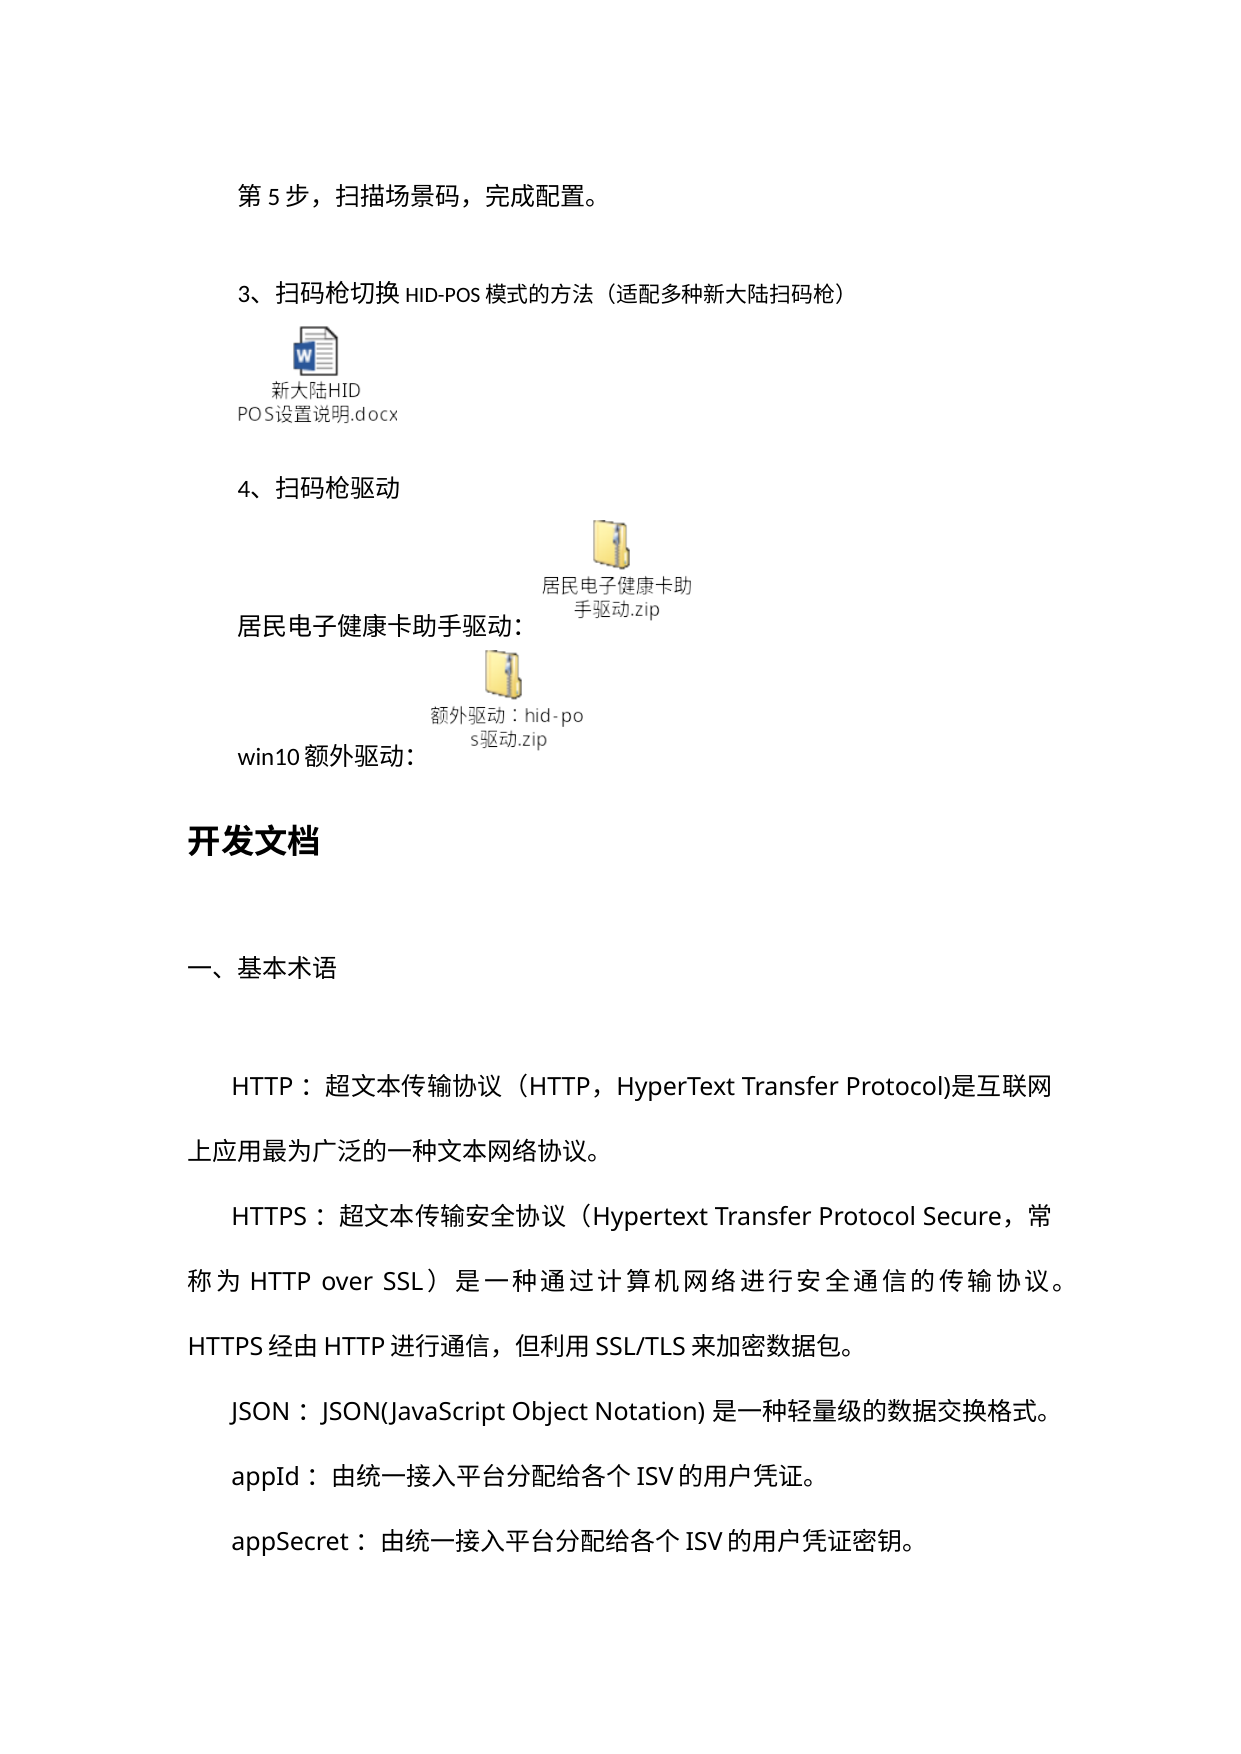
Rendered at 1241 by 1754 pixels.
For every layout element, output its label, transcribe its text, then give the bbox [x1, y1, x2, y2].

text appId ：由统一接入平台分配给各个ISV的用户凭证。 [187, 1442, 1053, 1507]
subtitle 开发文档 [187, 807, 1053, 872]
text 4、扫码枪驱动 [237, 454, 1053, 519]
text 居民电子健康卡助手驱动： [237, 519, 1053, 649]
text win10额外驱动： [237, 649, 1053, 779]
text HTTPS ：超文本传输安全协议（Hypertext Transfer Protocol Secure，常称为HTTP over SSL）是一种通过计算机网络进行安全通信的传输协议。HTTPS经由HTTP进行通信，但利用SSL/TLS来加密数据包。 JSON ：JSON(JavaScript Object Notation) 是一种轻量级的数据交换格式。 [187, 1182, 1053, 1442]
text 第5步，扫描场景码，完成配置。 [237, 162, 1053, 227]
text 3、扫码枪切换HID-POS模式的方法（适配多种新大陆扫码枪） [237, 259, 1053, 324]
text HTTP ：超文本传输协议（HTTP，HyperText Transfer Protocol)是互联网上应用最为广泛的一种文本网络协议。 [187, 1052, 1053, 1182]
subtitle 基本术语 [187, 934, 1053, 999]
text appSecret ：由统一接入平台分配给各个ISV的用户凭证密钥。 [187, 1507, 1053, 1572]
